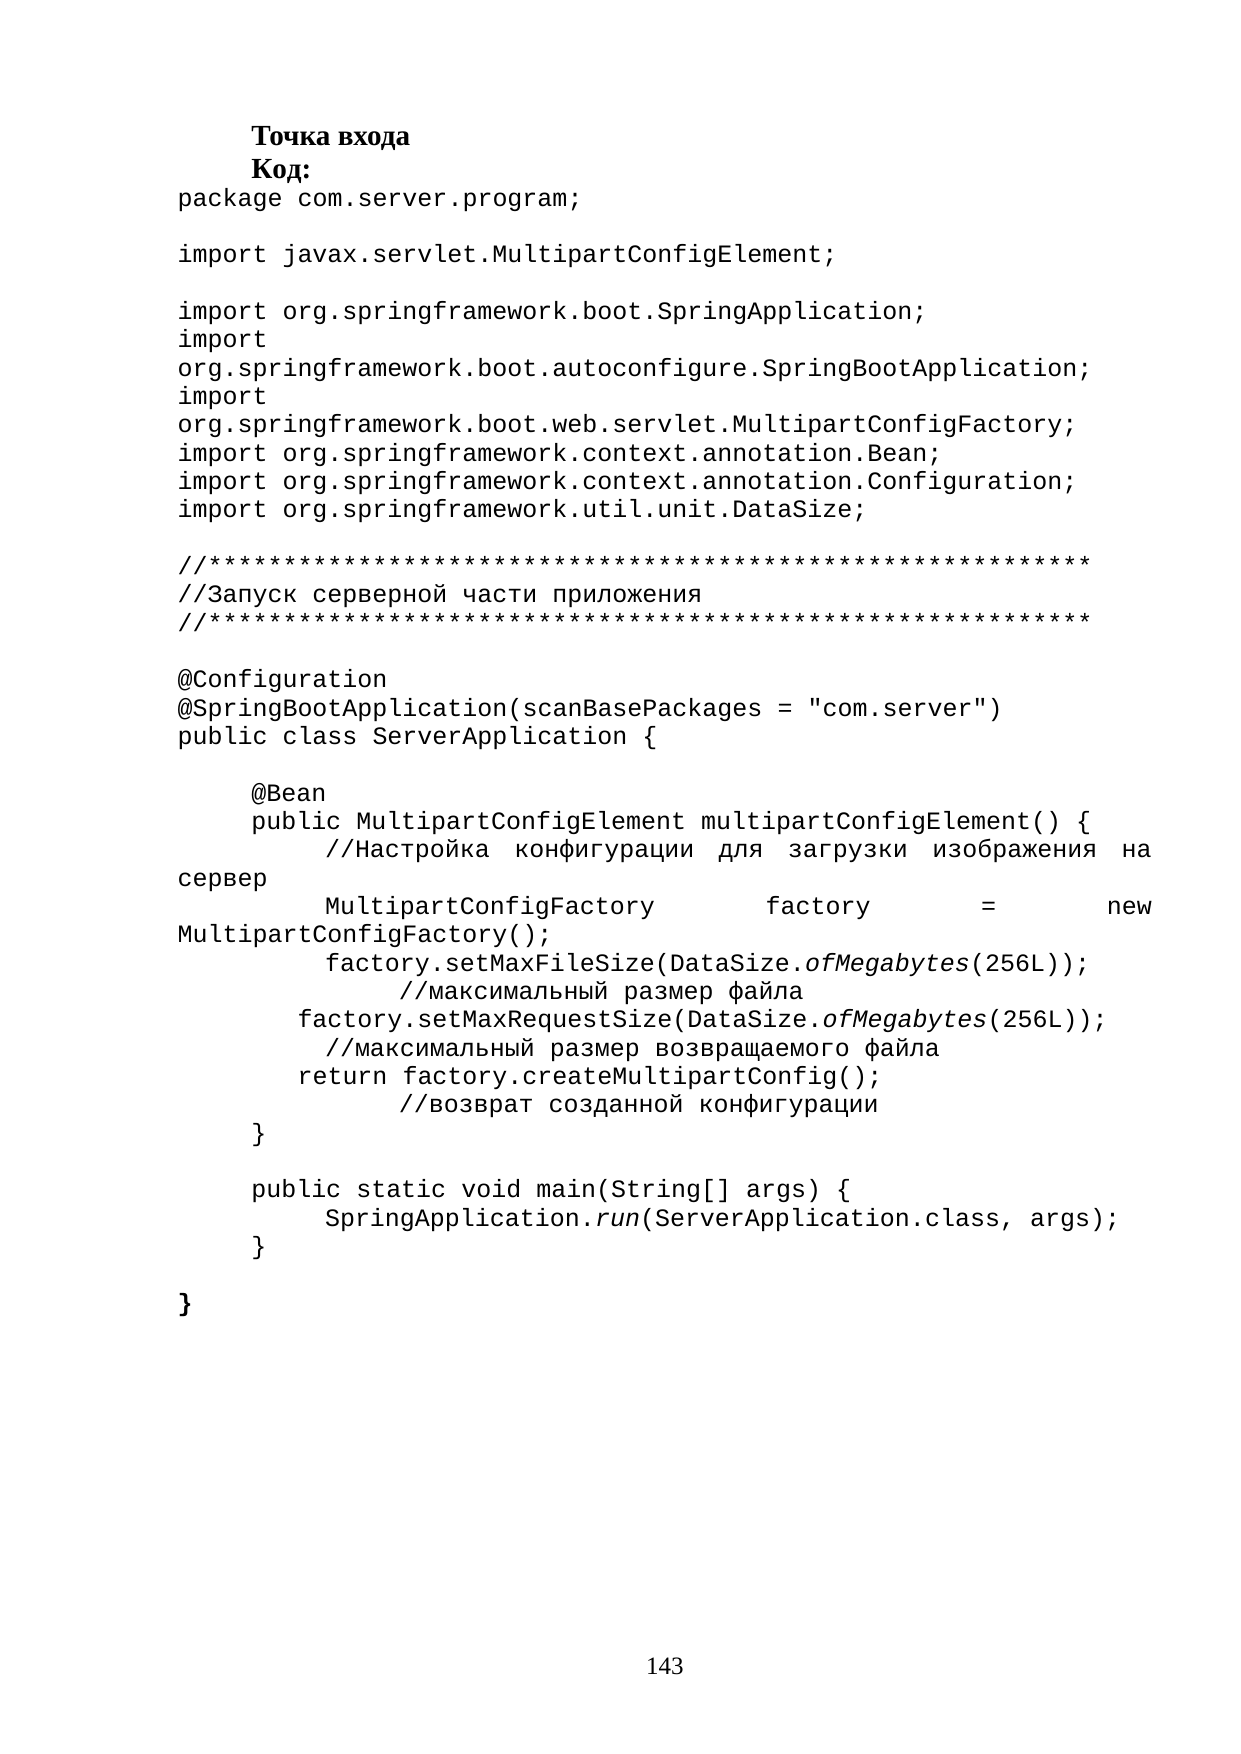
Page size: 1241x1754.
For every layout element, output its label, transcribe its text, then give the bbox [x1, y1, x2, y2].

text import org.springframework.boot.web.servlet.MultipartConfigFactory; [177, 383, 1152, 440]
text //Настройка конфигурации для загрузки изображения на сервер [177, 837, 1152, 893]
text } [177, 1290, 1152, 1318]
text } [177, 1120, 1152, 1148]
text Точка входа [177, 118, 1152, 152]
text return factory.createMultipartConfig(); //возврат созданной конфигурации [177, 1063, 1152, 1120]
text import org.springframework.context.annotation.Bean; [177, 440, 1152, 468]
text factory.setMaxFileSize(DataSize.ofMegabytes(256L)); //максимальный размер файла [177, 950, 1152, 1007]
text @Configuration [177, 667, 1152, 695]
text SpringApplication.run(ServerApplication.class, args); [177, 1205, 1152, 1233]
text //Запуск серверной части приложения [177, 582, 1152, 610]
text @SpringBootApplication(scanBasePackages = "com.server") [177, 695, 1152, 723]
text public MultipartConfigElement multipartConfigElement() { [177, 808, 1152, 837]
text import org.springframework.boot.autoconfigure.SpringBootApplication; [177, 327, 1152, 383]
text import org.springframework.boot.SpringApplication; [177, 298, 1152, 327]
text Код: [177, 152, 1152, 185]
text public static void main(String[] args) { [177, 1177, 1152, 1205]
text MultipartConfigFactory factory = new MultipartConfigFactory(); [177, 893, 1152, 950]
text package com.server.program; [177, 185, 1152, 213]
text } [177, 1233, 1152, 1262]
text //*********************************************************** [177, 610, 1152, 638]
text import org.springframework.context.annotation.Configuration; [177, 468, 1152, 497]
text import org.springframework.util.unit.DataSize; [177, 497, 1152, 525]
text @Bean [177, 780, 1152, 808]
text import javax.servlet.MultipartConfigElement; [177, 242, 1152, 270]
text public class ServerApplication { [177, 723, 1152, 752]
text factory.setMaxRequestSize(DataSize.ofMegabytes(256L)); //максимальный размер возвращаемого файла [177, 1007, 1152, 1063]
text //*********************************************************** [177, 553, 1152, 582]
